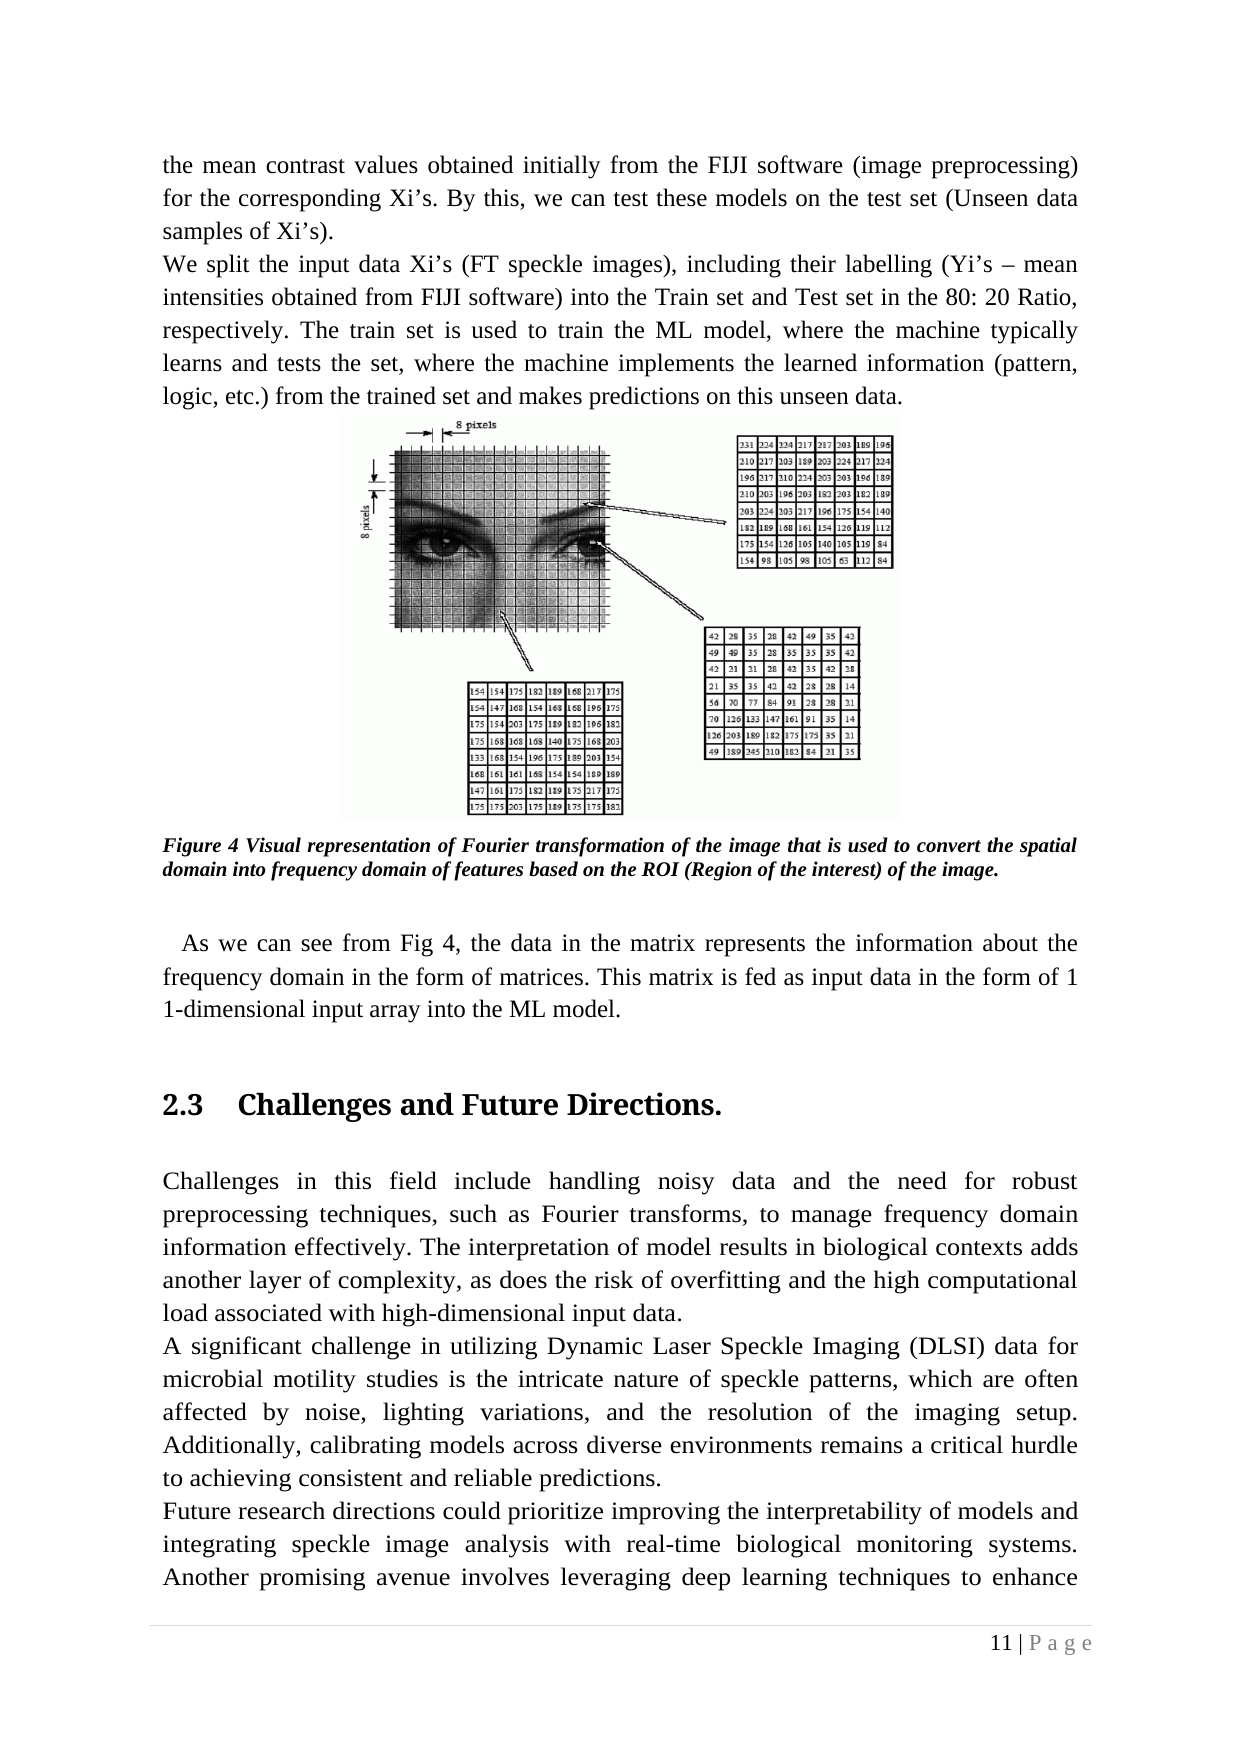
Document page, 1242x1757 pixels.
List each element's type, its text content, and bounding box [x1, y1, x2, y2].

subtitle Challenges and Future Directions. [162, 1084, 1079, 1123]
text As we can see from Fig 4, the data in the matrix represents the information about the frequency domain in the form of matrices. This matrix is fed as input data in the form of 1 1-dimensional input array into the ML model. [162, 928, 1079, 1023]
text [162, 1496, 1079, 1591]
text Challenges in this field include handling noisy data and the need for robust preprocessing techniques, such as Fourier transforms, to manage frequency domain information effectively. The interpretation of model results in biological contexts adds another layer of complexity, as does the risk of overfitting and the high computational load associated with high-dimensional input data. [162, 1166, 1079, 1327]
picture [339, 414, 903, 821]
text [162, 150, 1079, 245]
text Figure 4 Visual representation of Fourier transformation of the image that is used to convert the spatial domain into frequency domain of features based on the ROI (Region of the interest) of the image. [162, 833, 1079, 881]
text We split the input data Xi’s (FT speckle images), including their labelling (Yi’s – mean intensities obtained from FIJI software) into the Train set and Test set in the 80: 20 Ratio, respectively. The train set is used to train the ML model, where the machine typically learns and tests the set, where the machine implements the learned information (pattern, logic, etc.) from the trained set and makes predictions on this unseen data. [162, 249, 1079, 410]
text A significant challenge in utilizing Dynamic Laser Speckle Imaging (DLSI) data for microbial motility studies is the intricate nature of speckle patterns, which are often affected by noise, lighting variations, and the resolution of the imaging setup. Additionally, calibrating models across diverse environments remains a critical hurdle to achieving consistent and reliable predictions. [162, 1331, 1079, 1492]
